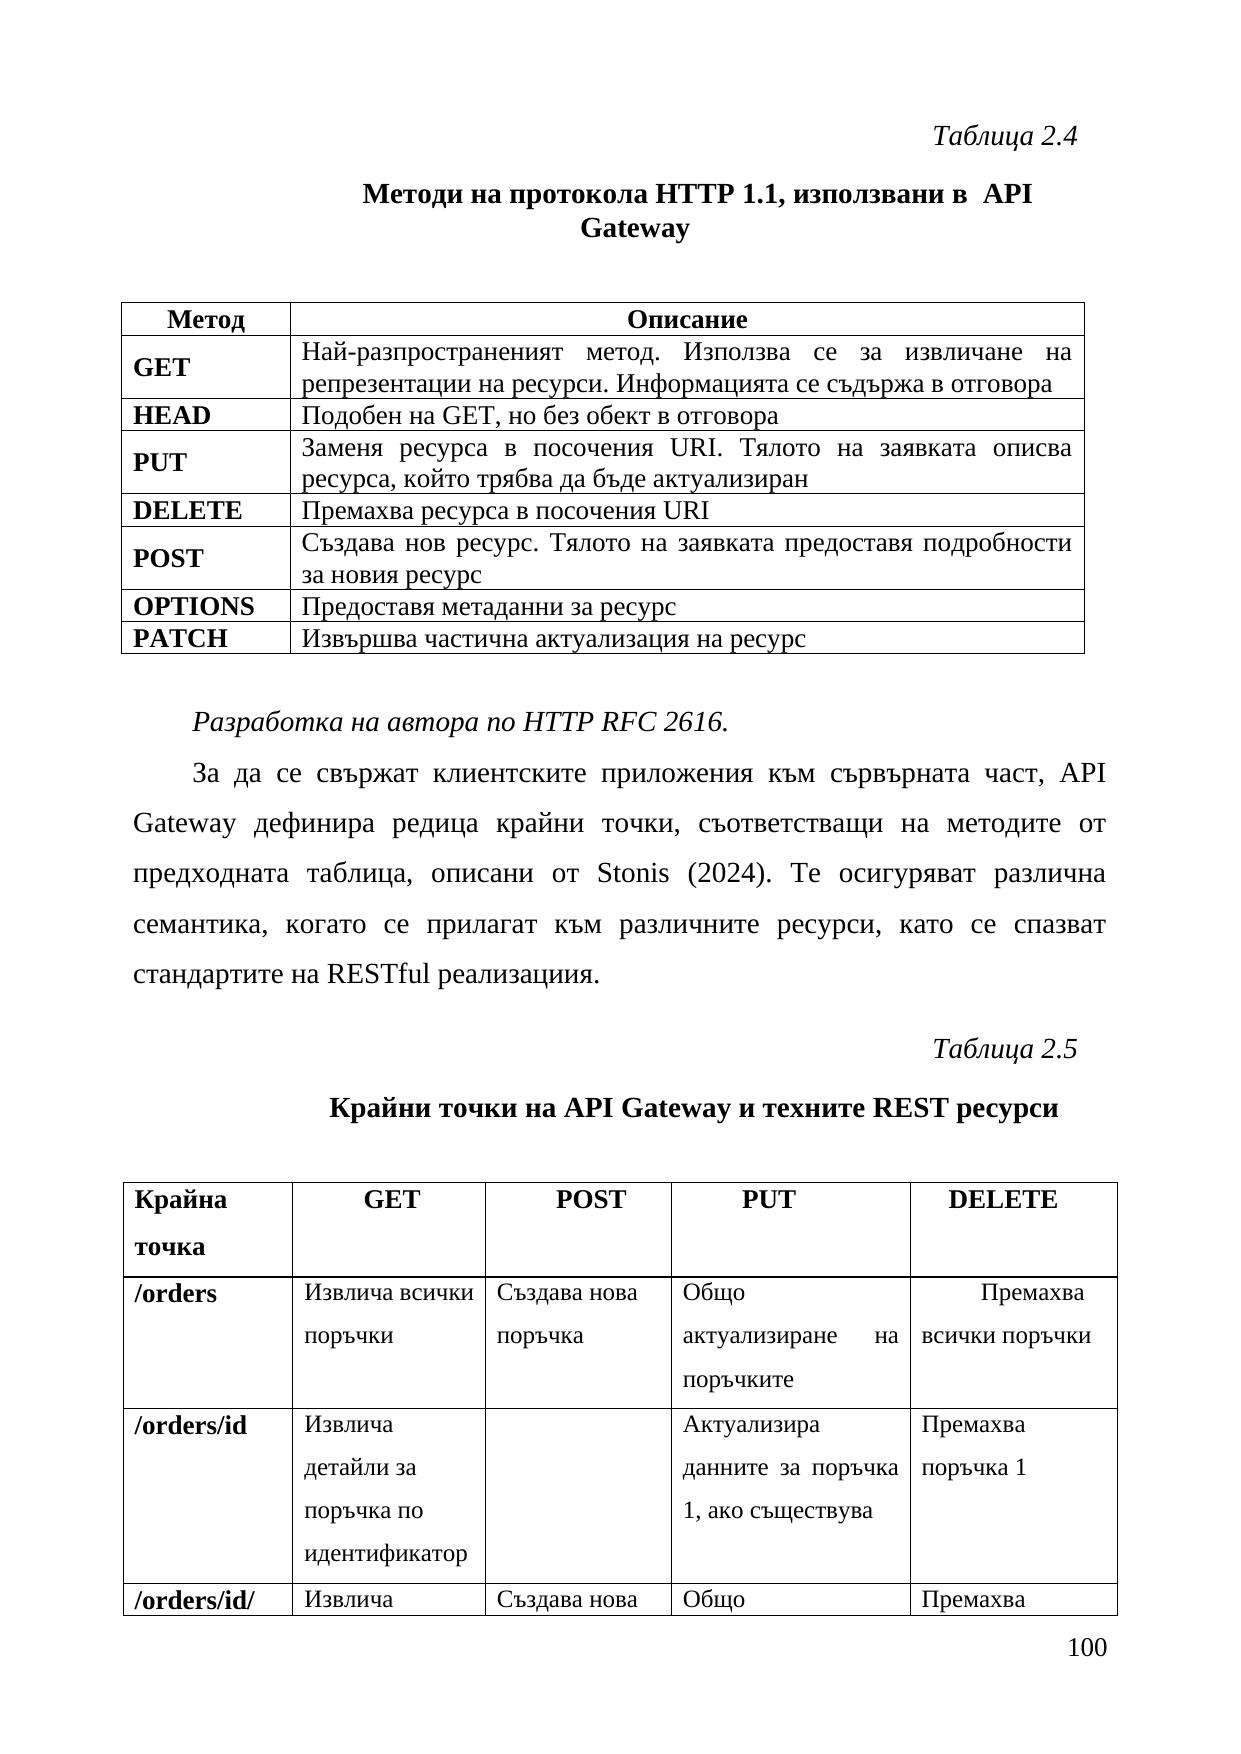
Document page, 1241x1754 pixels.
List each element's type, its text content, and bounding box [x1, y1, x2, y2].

table_cell Актуализира данните за поръчка 1, ако съществува [672, 1409, 910, 1583]
title Крайни точки на API Gateway и техните REST ресурси [192, 1090, 1078, 1157]
table_header PUT [672, 1183, 910, 1276]
table_cell POST [122, 527, 290, 589]
table_cell Извършва частична актуализация на ресурс [291, 622, 1084, 653]
table_cell Извлича детайли за поръчка по идентификатор [293, 1409, 485, 1583]
table_cell Извлича всички поръчки [293, 1278, 485, 1408]
table_header Описание [291, 303, 1084, 334]
table_cell Общо актуализиране на поръчките [672, 1278, 910, 1408]
table_cell [486, 1409, 671, 1583]
table_cell Премахва поръчка 1 [911, 1409, 1117, 1583]
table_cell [124, 1584, 292, 1615]
table_header Крайна точка [124, 1183, 292, 1276]
table_cell Създава нов ресурс. Тялото на заявката предоставя подробности за новия ресурс [291, 527, 1084, 589]
table_header DELETE [911, 1183, 1117, 1276]
table_cell Заменя ресурса в посочения URI. Тялото на заявката описва ресурса, който трябва да бъде актуализиран [291, 431, 1084, 493]
table_cell PUT [122, 431, 290, 493]
table_cell /orders/id [124, 1409, 292, 1583]
title Таблица 2.5 [192, 1031, 1078, 1065]
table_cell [911, 1584, 1117, 1615]
table_cell OPTIONS [122, 590, 290, 621]
table_cell Подобен на GET, но без обект в отговора [291, 399, 1084, 430]
table_cell Най-разпространеният метод. Използва се за извличане на репрезентации на ресурси. Информацията се съдържа в отговора [291, 336, 1084, 398]
table_cell Премахва всички поръчки [911, 1278, 1117, 1408]
text Разработка на автора по HTTP RFC 2616. [133, 704, 1107, 738]
table_cell Предоставя метаданни за ресурс [291, 590, 1084, 621]
table_header POST [486, 1183, 671, 1276]
table_cell /orders [124, 1278, 292, 1408]
table_cell Премахва ресурса в посочения URI [291, 494, 1084, 526]
title Таблица 2.4 [192, 118, 1078, 152]
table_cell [672, 1584, 910, 1615]
table_cell PATCH [122, 622, 290, 653]
table_cell DELETE [122, 494, 290, 526]
table_cell GET [122, 336, 290, 398]
title Методи на протокола HTTP 1.1, използвани в API Gateway [192, 177, 1078, 277]
table_cell Създава нова поръчка [486, 1278, 671, 1408]
table_cell HEAD [122, 399, 290, 430]
table_header Метод [122, 303, 290, 334]
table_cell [293, 1584, 485, 1615]
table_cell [486, 1584, 671, 1615]
text За да се свържат клиентските приложения към сървърната част, API Gateway дефинира редица крайни точки, съответстващи на методите от предходната таблица, описани от Stonis (2024). Те осигуряват различна семантика, когато се прилагат към различните ресурси, като се спазват стандартите на RESTful реализациия. [133, 755, 1107, 990]
table_header GET [293, 1183, 485, 1276]
